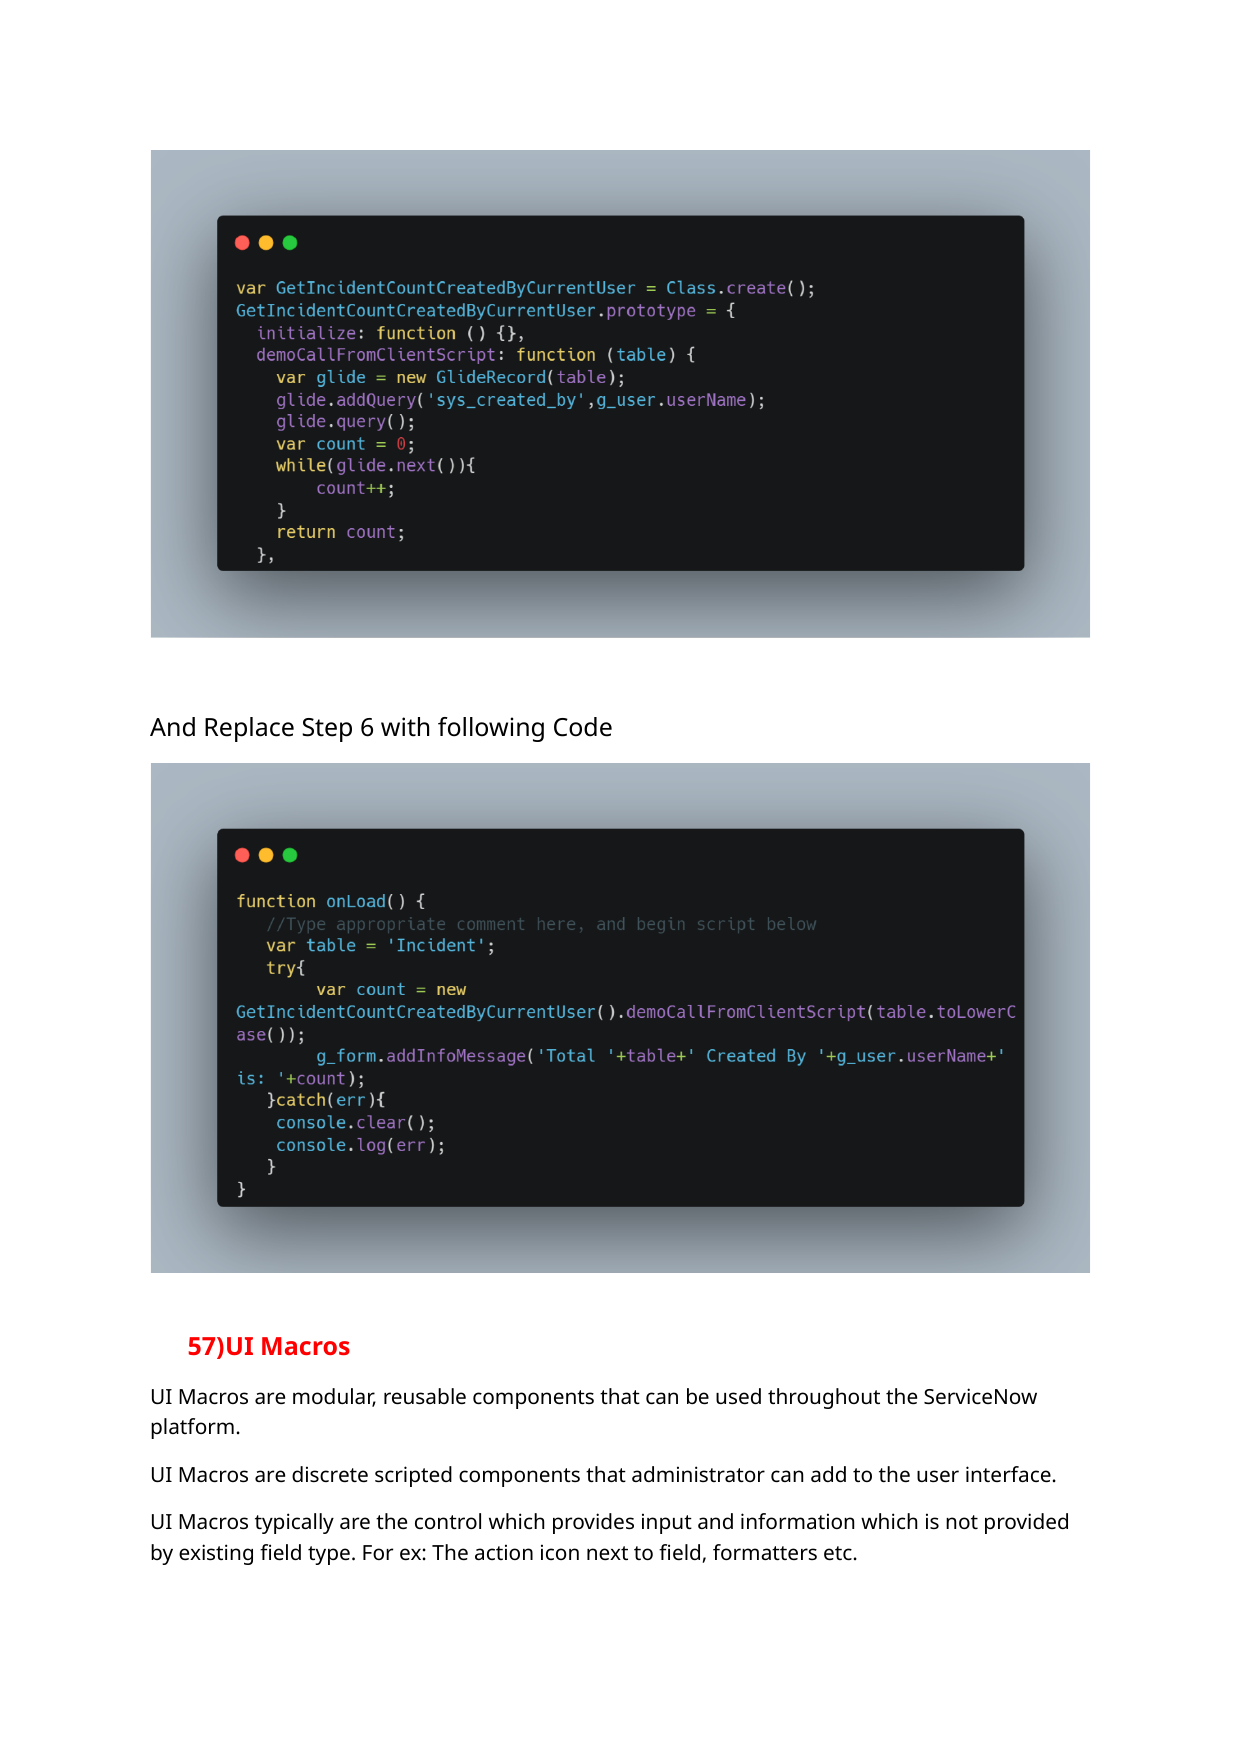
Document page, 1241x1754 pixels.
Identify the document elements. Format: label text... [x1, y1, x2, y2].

text And Replace Step 6 with following Code [150, 709, 1090, 744]
picture [150, 763, 1091, 1273]
text UI Macros are discrete scripted components that administrator can add to the user interface. [150, 1460, 1090, 1488]
text UI Macros are modular, reusable components that can be used throughout the ServiceNow platform. [150, 1382, 1090, 1441]
text UI Macros typically are the control which provides input and information which is not provided by existing field type. For ex: The action icon next to field, formatters etc. [150, 1507, 1090, 1566]
list UI Macros [187, 1328, 1090, 1362]
picture [150, 150, 1091, 638]
